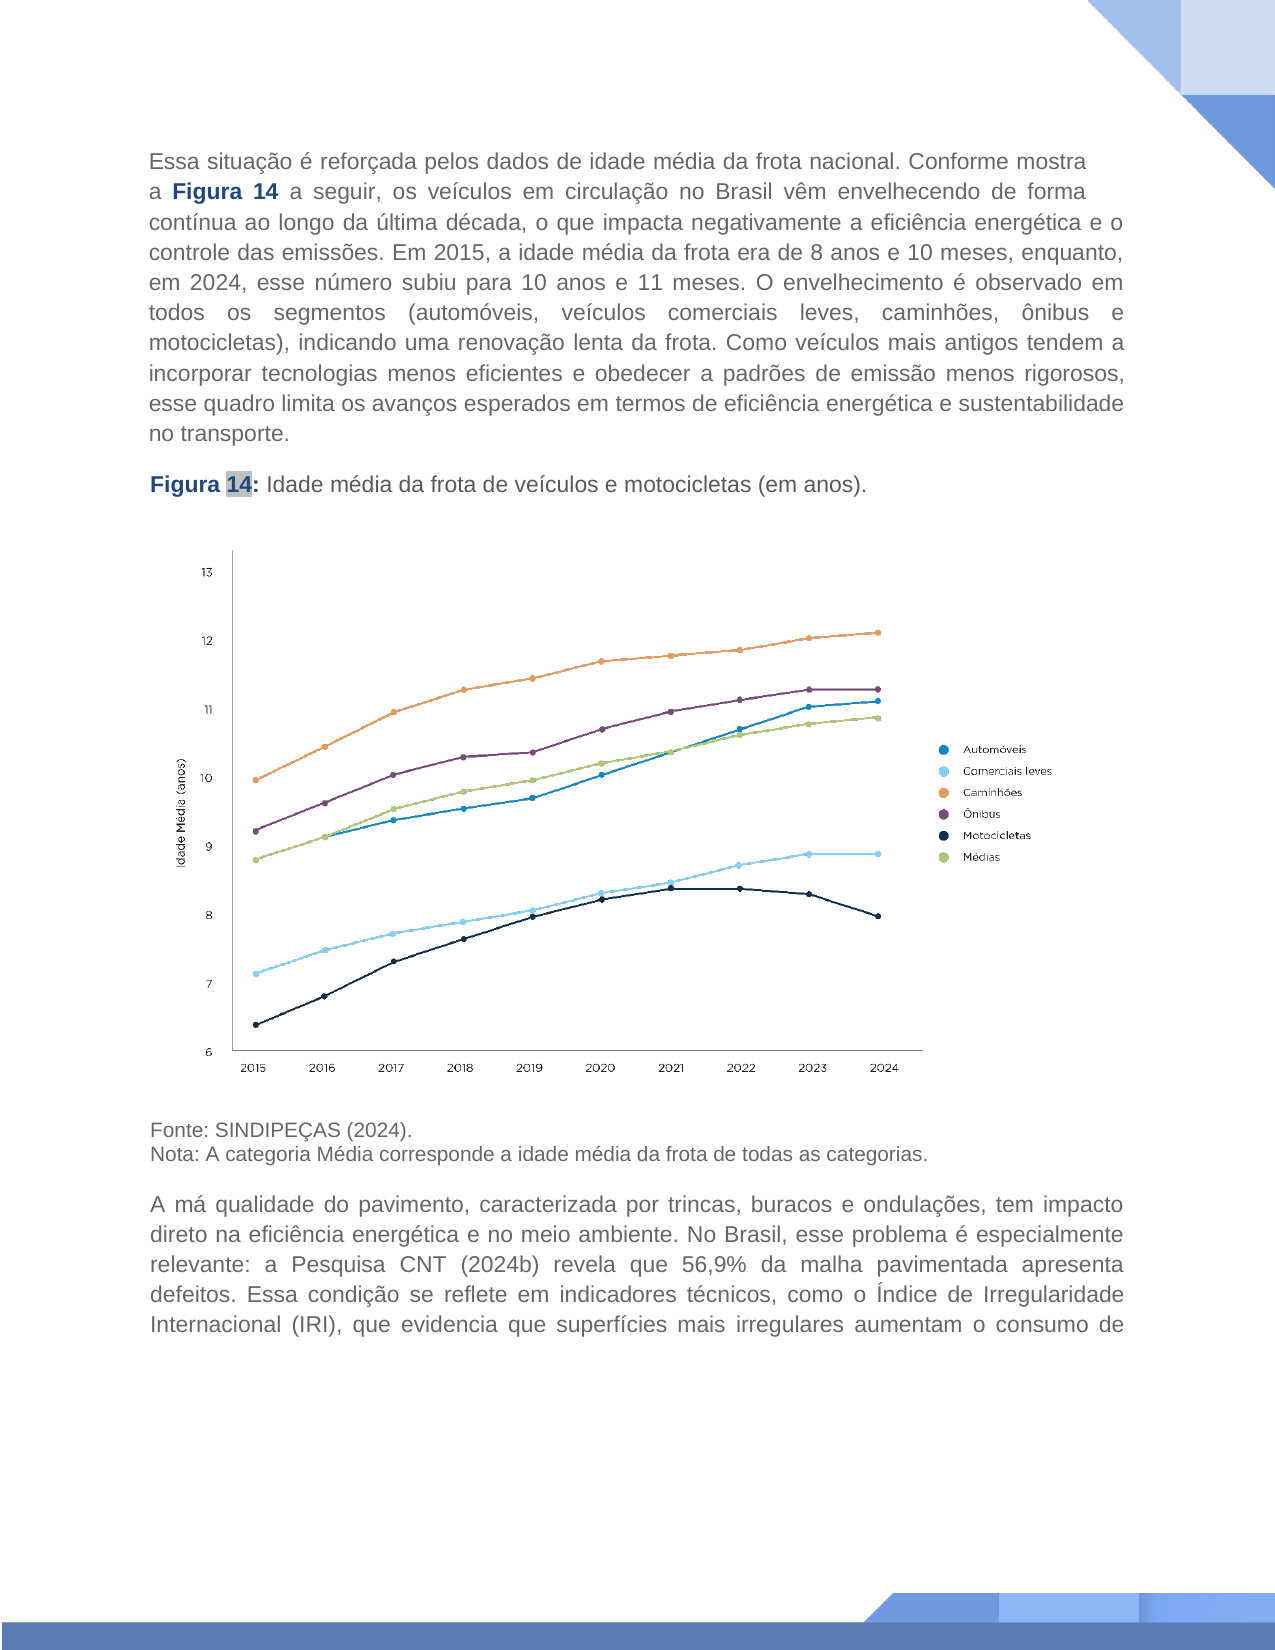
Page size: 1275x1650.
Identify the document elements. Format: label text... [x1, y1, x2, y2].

picture [2, 1593, 1275, 1650]
text Figura 14: Idade média da frota de veículos e motocicletas (em anos). [252, 471, 1125, 497]
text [150, 1191, 1125, 1338]
picture [1087, 0, 1275, 189]
text Nota: A categoria Média corresponde a idade média da frota de todas as categorias. [150, 1142, 1125, 1166]
text Essa situação é reforçada pelos dados de idade média da frota nacional. Conforme mostra a Figura 14 a seguir, os veículos em circulação no Brasil vêm envelhecendo de forma contínua ao longo da última década, o que impacta negativamente a eficiência energética e o controle das emissões. Em 2015, a idade média da frota era de 8 anos e 10 meses, enquanto, em 2024, esse número subiu para 10 anos e 11 meses. O envelhecimento é observado em todos os segmentos (automóveis, veículos comerciais leves, caminhões, ônibus e motocicletas), indicando uma renovação lenta da frota. Como veículos mais antigos tendem a incorporar tecnologias menos eficientes e obedecer a padrões de emissão menos rigorosos, esse quadro limita os avanços esperados em termos de eficiência energética e sustentabilidade no transporte. [148, 148, 1125, 446]
picture [140, 512, 1116, 1114]
